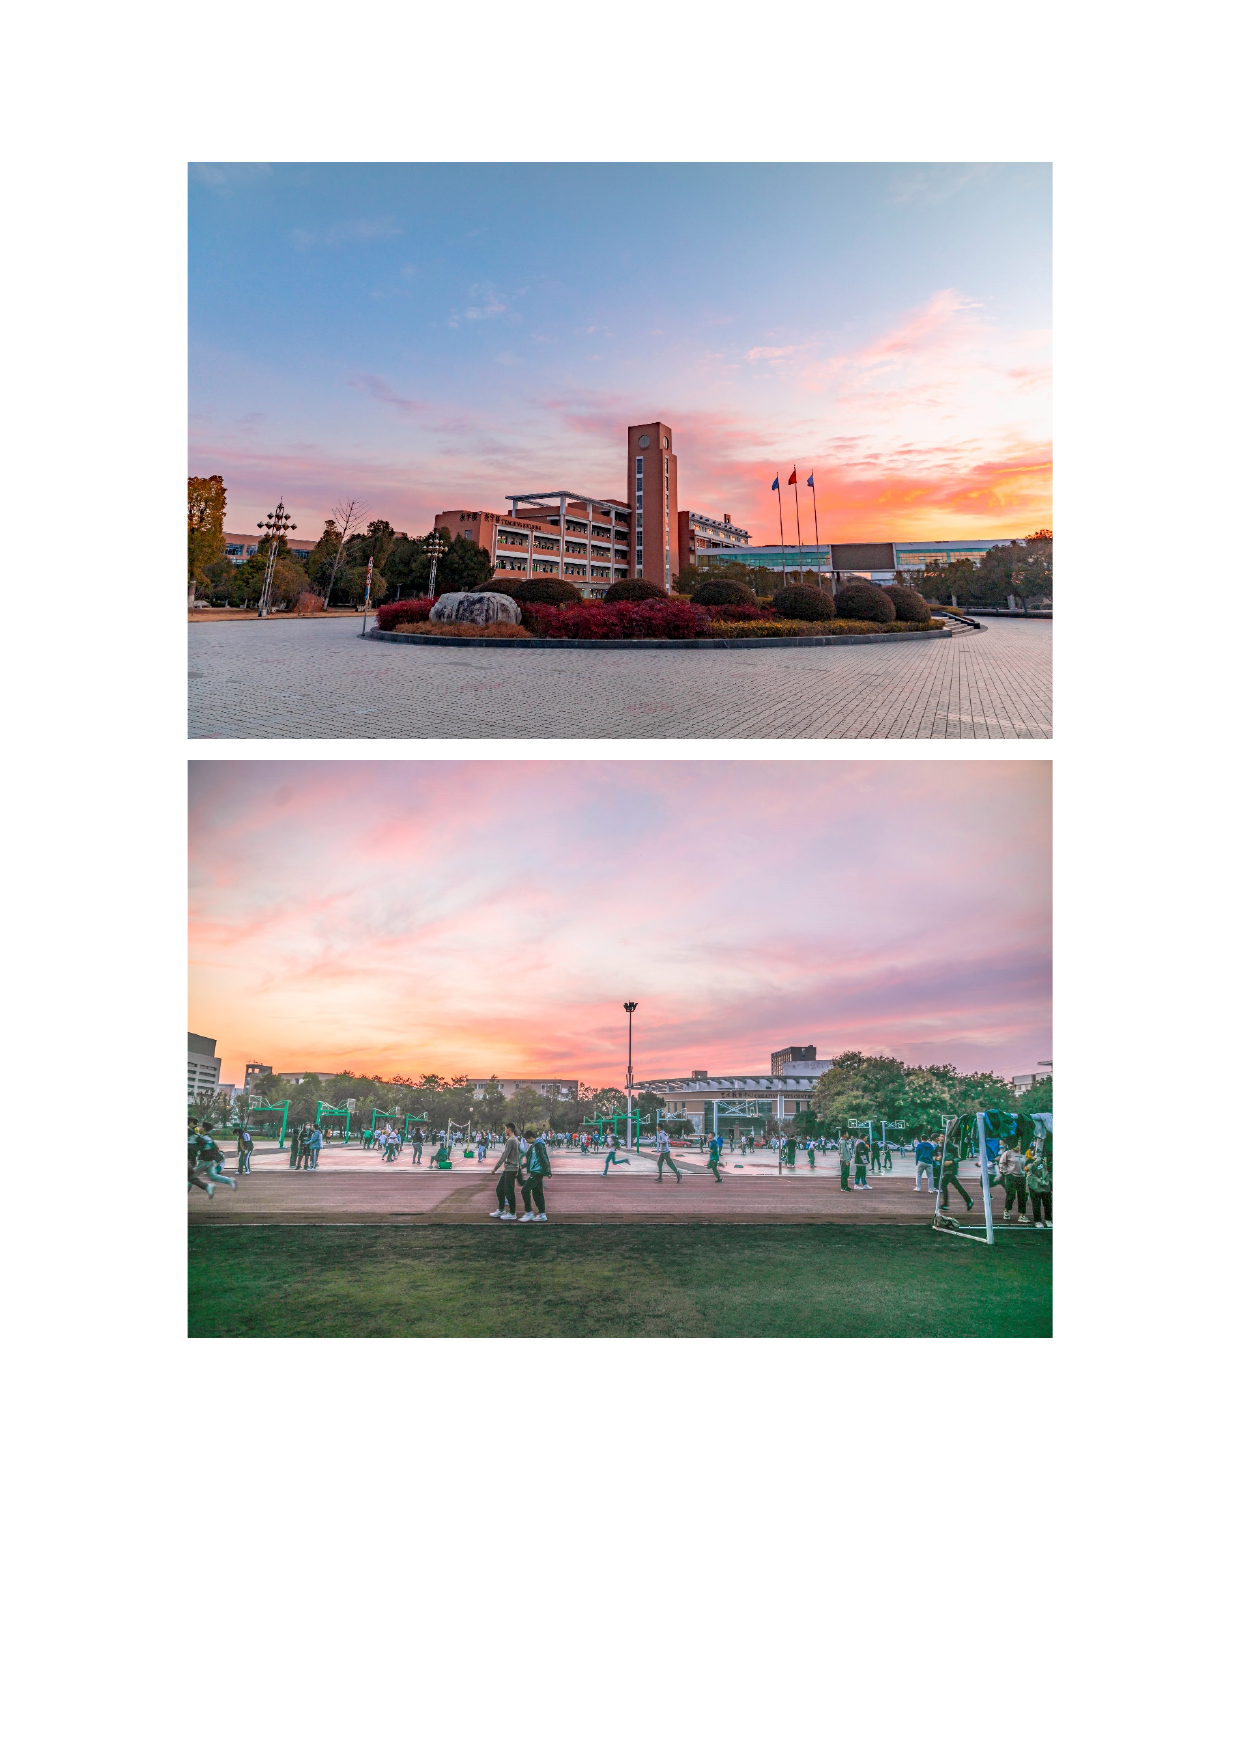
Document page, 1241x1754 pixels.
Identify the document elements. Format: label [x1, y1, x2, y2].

picture [187, 760, 1053, 1338]
picture [187, 162, 1053, 739]
